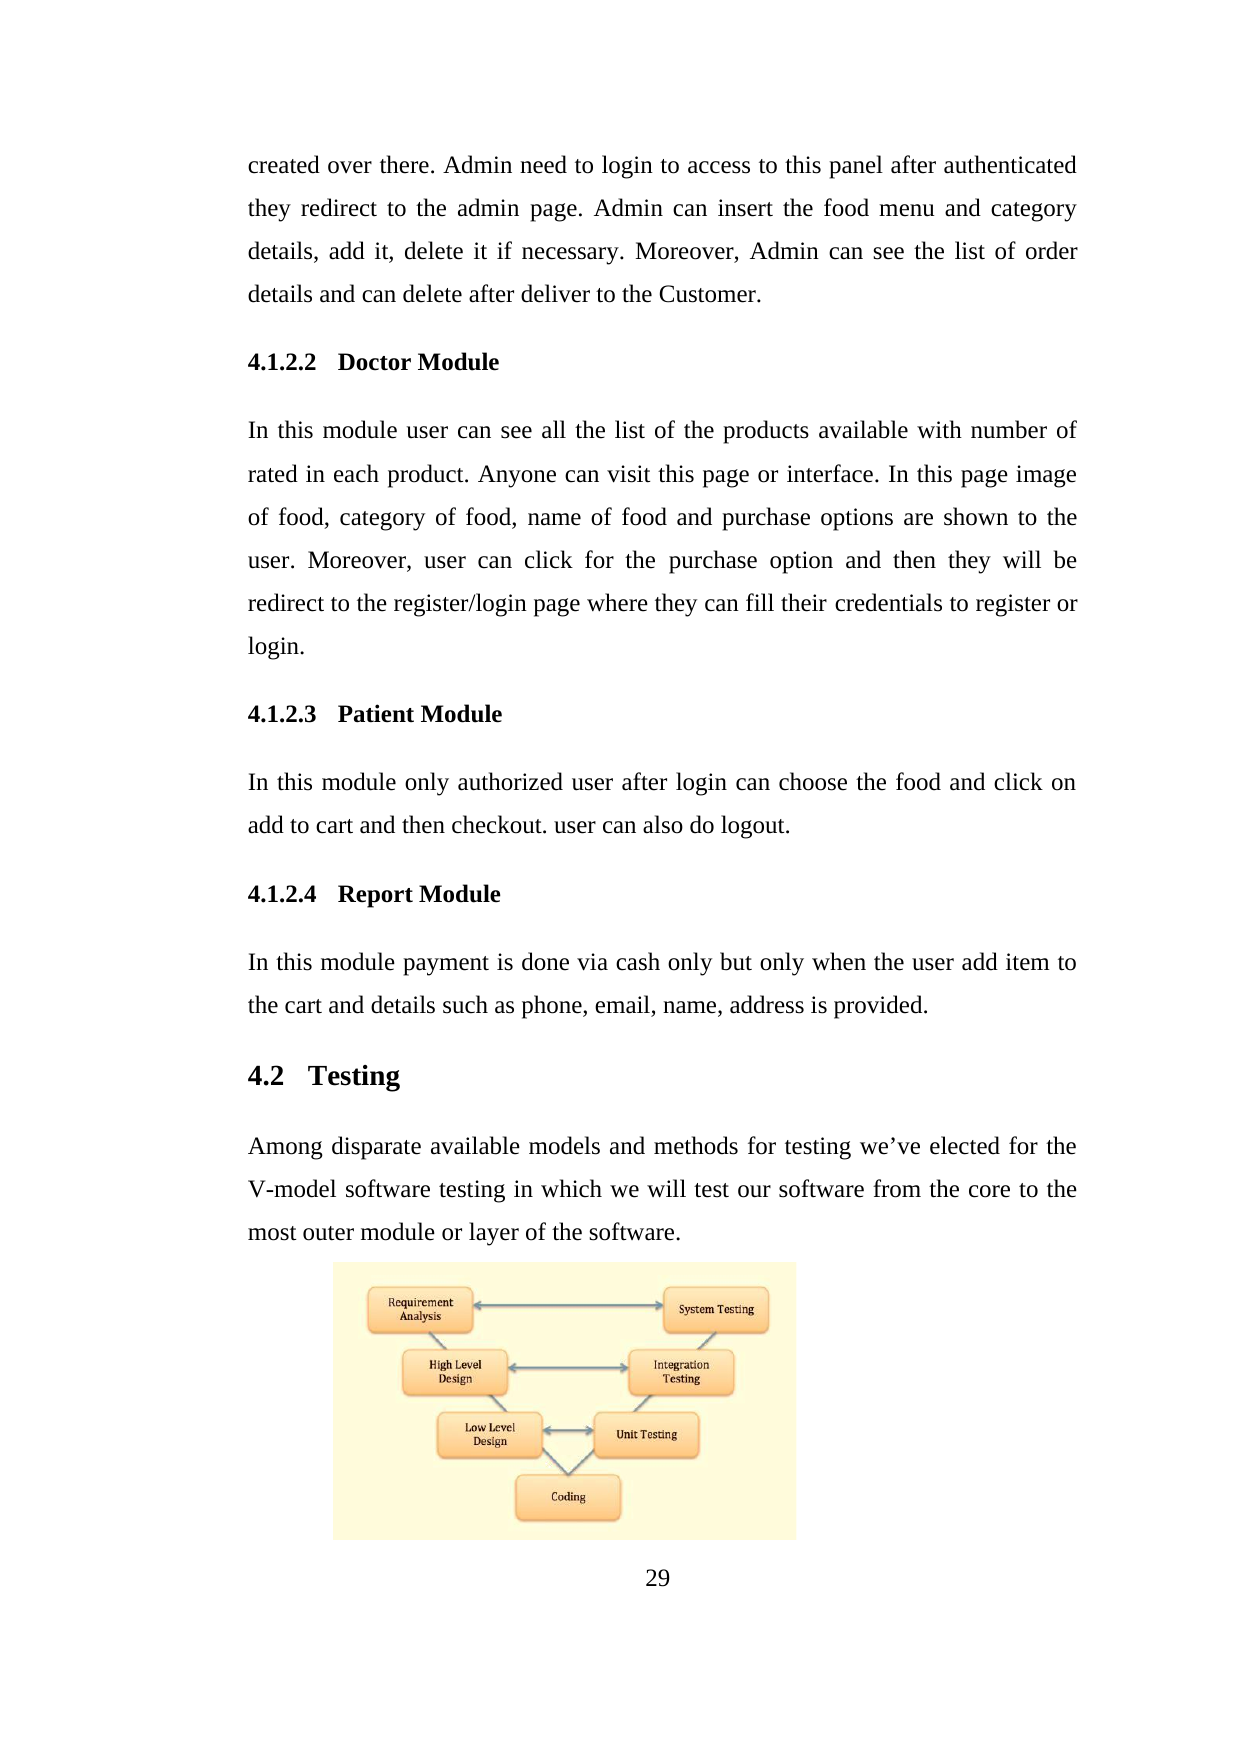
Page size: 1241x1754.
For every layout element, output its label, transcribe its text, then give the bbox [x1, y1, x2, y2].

text In this module only authorized user after login can choose the food and click on add to cart and then checkout. user can also do logout. [248, 767, 1078, 839]
text In this module payment is done via cash only but only when the user add item to the cart and details such as phone, email, name, address is provided. [248, 947, 1078, 1019]
subtitle Patient Module [248, 699, 1090, 728]
subtitle Testing [248, 1058, 1090, 1092]
subtitle Doctor Module [248, 347, 1090, 376]
subtitle Report Module [248, 879, 1090, 907]
text In this module user can see all the list of the products available with number of rated in each product. Anyone can visit this page or interface. In this page image of food, category of food, name of food and purchase options are shown to the user. Moreover, user can click for the purchase option and then they will be redirect to the register/login page where they can fill their credentials to register or login. [248, 416, 1078, 660]
text Among disparate available models and methods for testing we’ve elected for the V-model software testing in which we will test our software from the core to the most outer module or layer of the software. [248, 1131, 1078, 1246]
picture [333, 1262, 797, 1540]
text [248, 150, 1078, 308]
